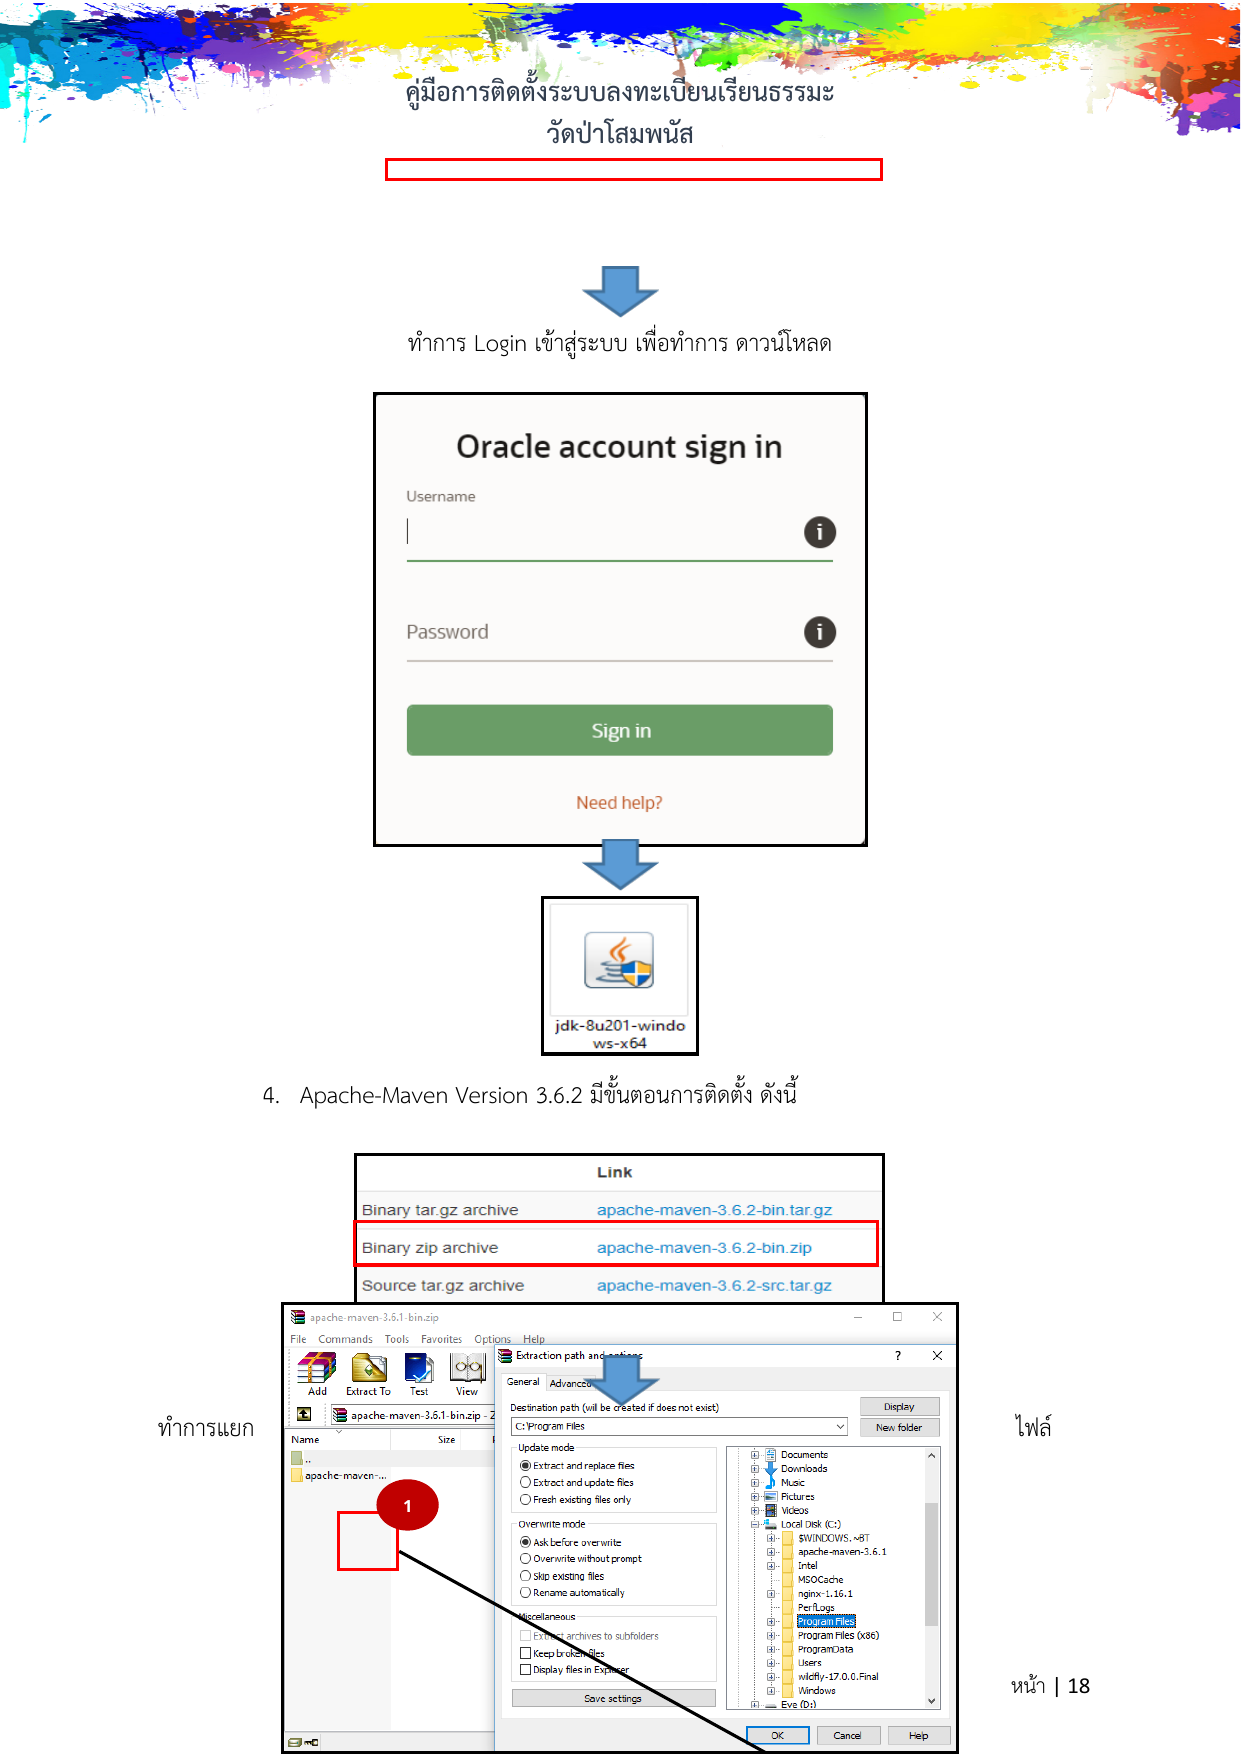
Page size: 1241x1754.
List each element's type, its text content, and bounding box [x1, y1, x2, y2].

picture [357, 1156, 882, 1302]
picture [544, 899, 696, 1052]
text ทำการ Login เข้าสู่ระบบ เพื่อทำการ ดาวน์โหลด [150, 322, 1090, 359]
picture [70, 79, 84, 83]
text ทำการแยกไฟล์ apache maven ออกไปไว้ใน folder ใด ก็ได้ [150, 1407, 281, 1445]
list Apache-Maven Version 3.6.2 มีขั้นตอนการติดตั้ง ดังนี้ [262, 1074, 1090, 1112]
text ทำการแยกไฟล์ apache maven ออกไปไว้ใน folder ใด ก็ได้ [959, 1407, 1090, 1445]
picture [61, 37, 73, 41]
picture [284, 1305, 956, 1751]
picture [340, 1514, 396, 1568]
picture [376, 395, 865, 891]
picture [581, 266, 659, 318]
picture [357, 1223, 876, 1263]
picture [79, 34, 102, 42]
picture [0, 3, 1241, 150]
picture [71, 66, 79, 71]
picture [122, 50, 133, 56]
